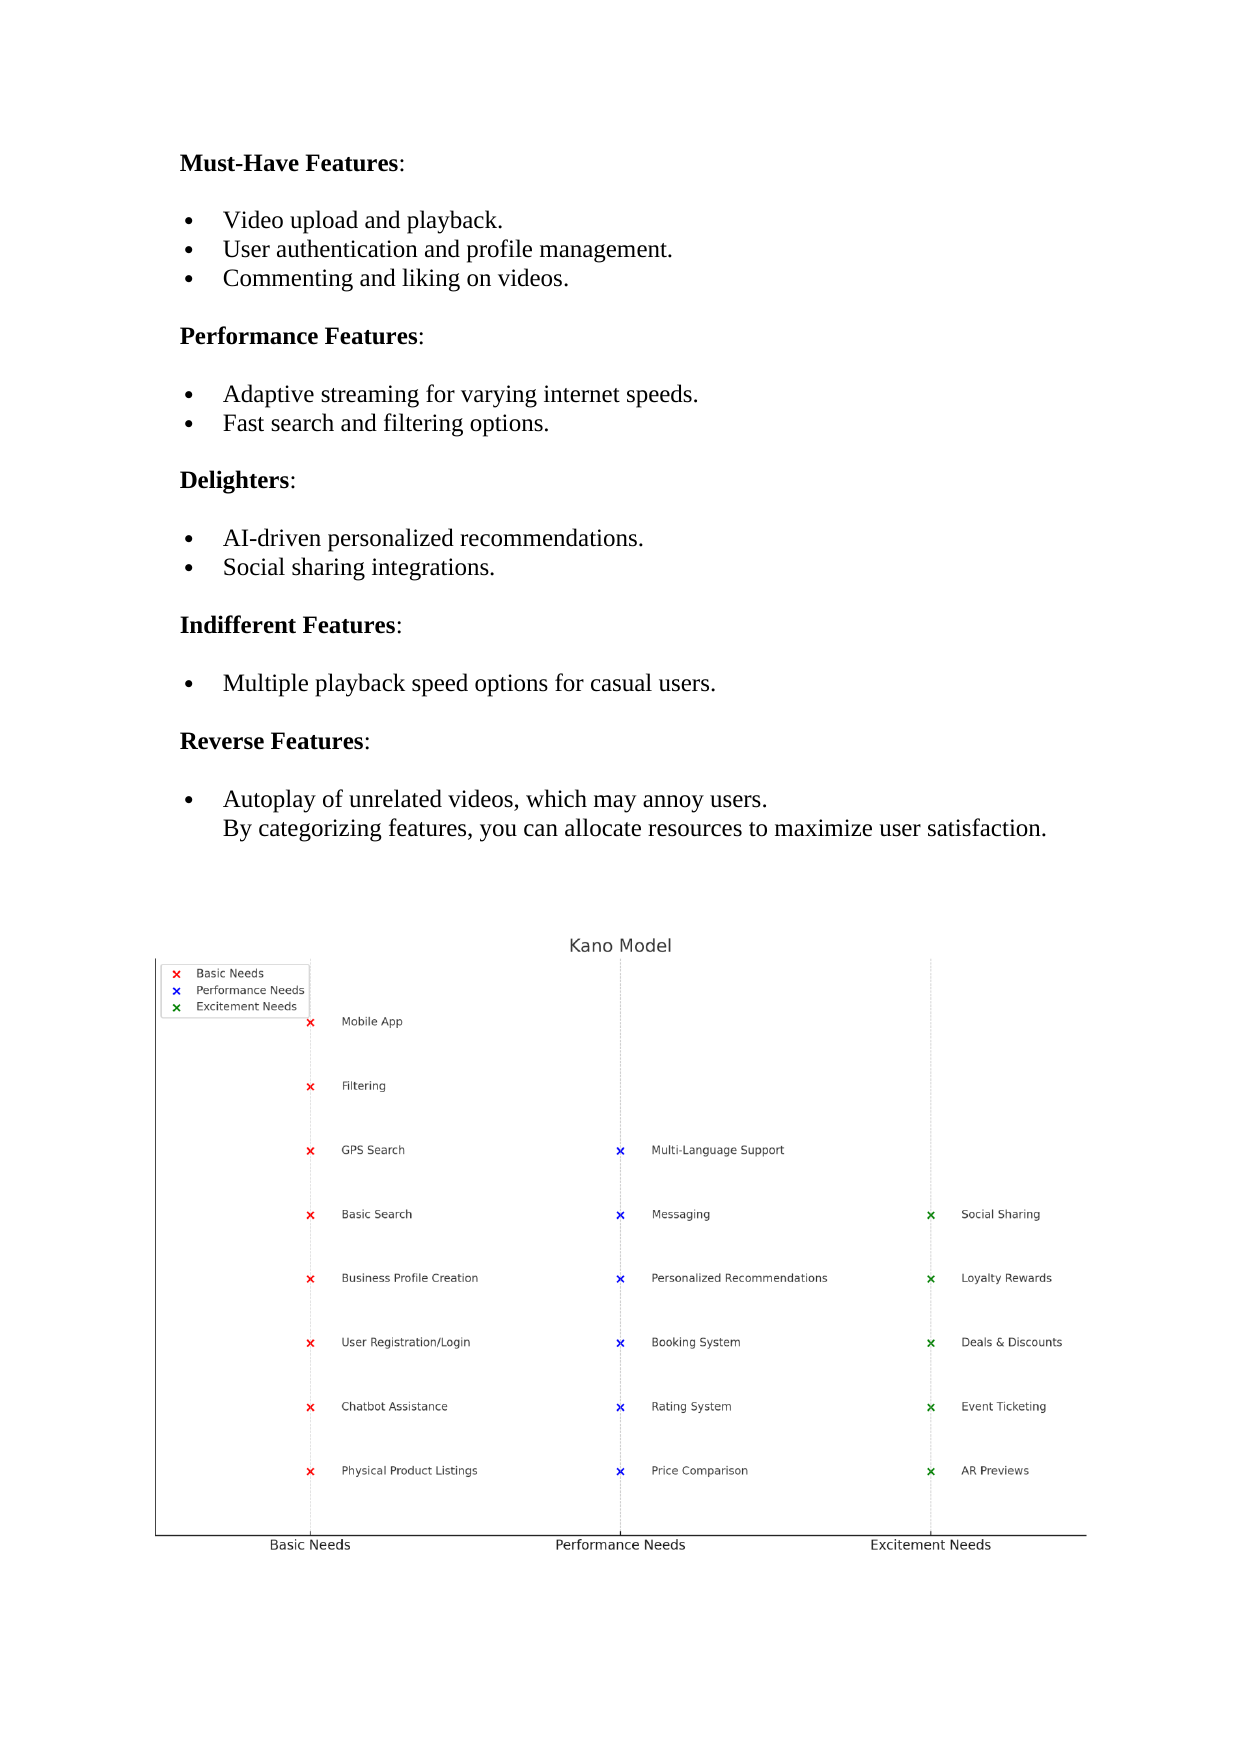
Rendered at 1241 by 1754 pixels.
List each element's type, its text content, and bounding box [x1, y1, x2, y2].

list Social sharing integrations. [185, 552, 1093, 581]
text  Reverse Features: [148, 726, 1093, 755]
text  Delighters: [148, 466, 1093, 494]
text  Performance Features: [148, 321, 1093, 350]
picture [147, 930, 1093, 1560]
list Adaptive streaming for varying internet speeds. [185, 379, 1093, 408]
text  Must-Have Features: [148, 148, 1093, 176]
list Video upload and playback. [185, 206, 1093, 234]
list User authentication and profile management. [185, 234, 1093, 263]
list Multiple playback speed options for casual users. [185, 668, 1093, 697]
text  Indifferent Features: [148, 610, 1093, 639]
list AI-driven personalized recommendations. [185, 523, 1093, 552]
list Fast search and filtering options. [185, 408, 1093, 436]
list Autoplay of unrelated videos, which may annoy users. By categorizing features, you can allocate resources to maximize user satisfaction. [185, 784, 1093, 841]
list Commenting and liking on videos. [185, 263, 1093, 292]
